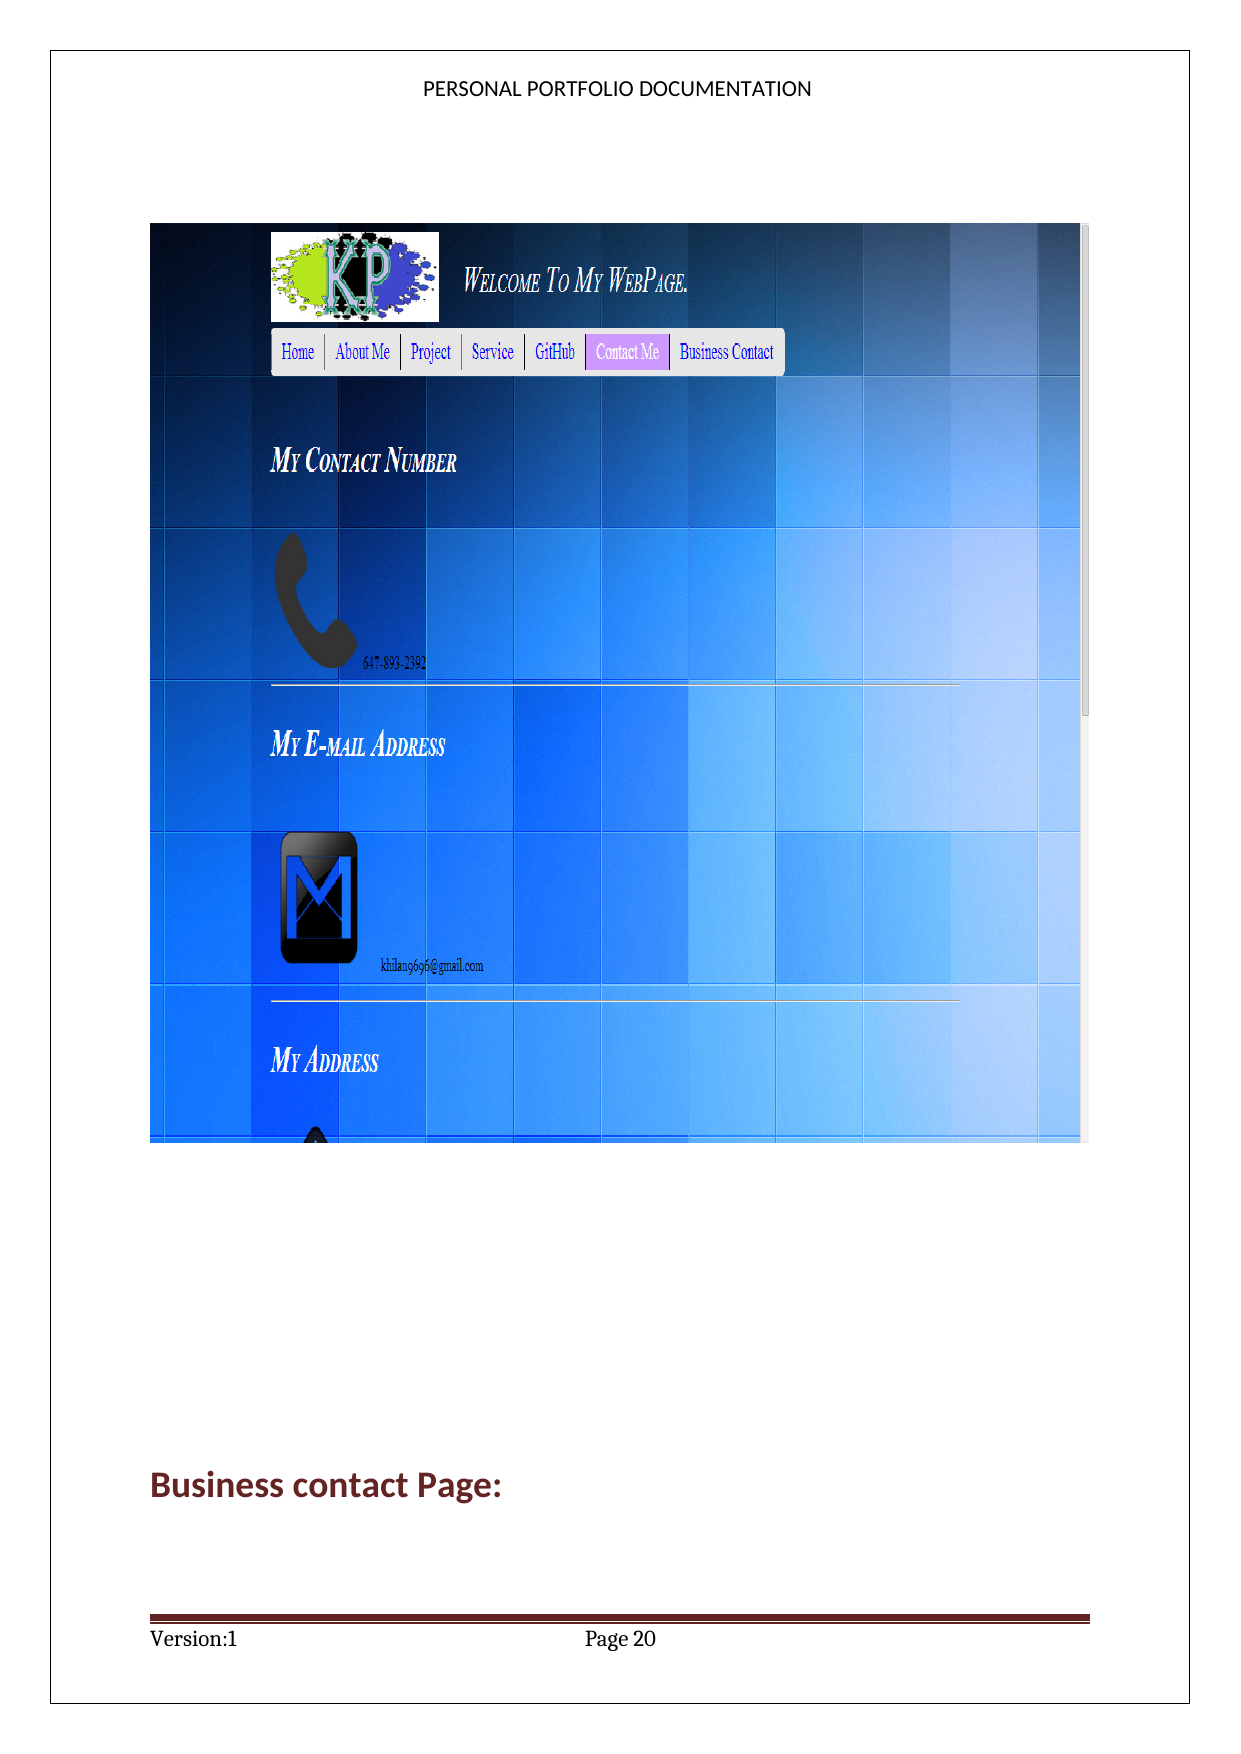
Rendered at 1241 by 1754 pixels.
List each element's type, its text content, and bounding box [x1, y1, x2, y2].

picture [150, 223, 1089, 1143]
text Business contact Page: [150, 1461, 1090, 1507]
